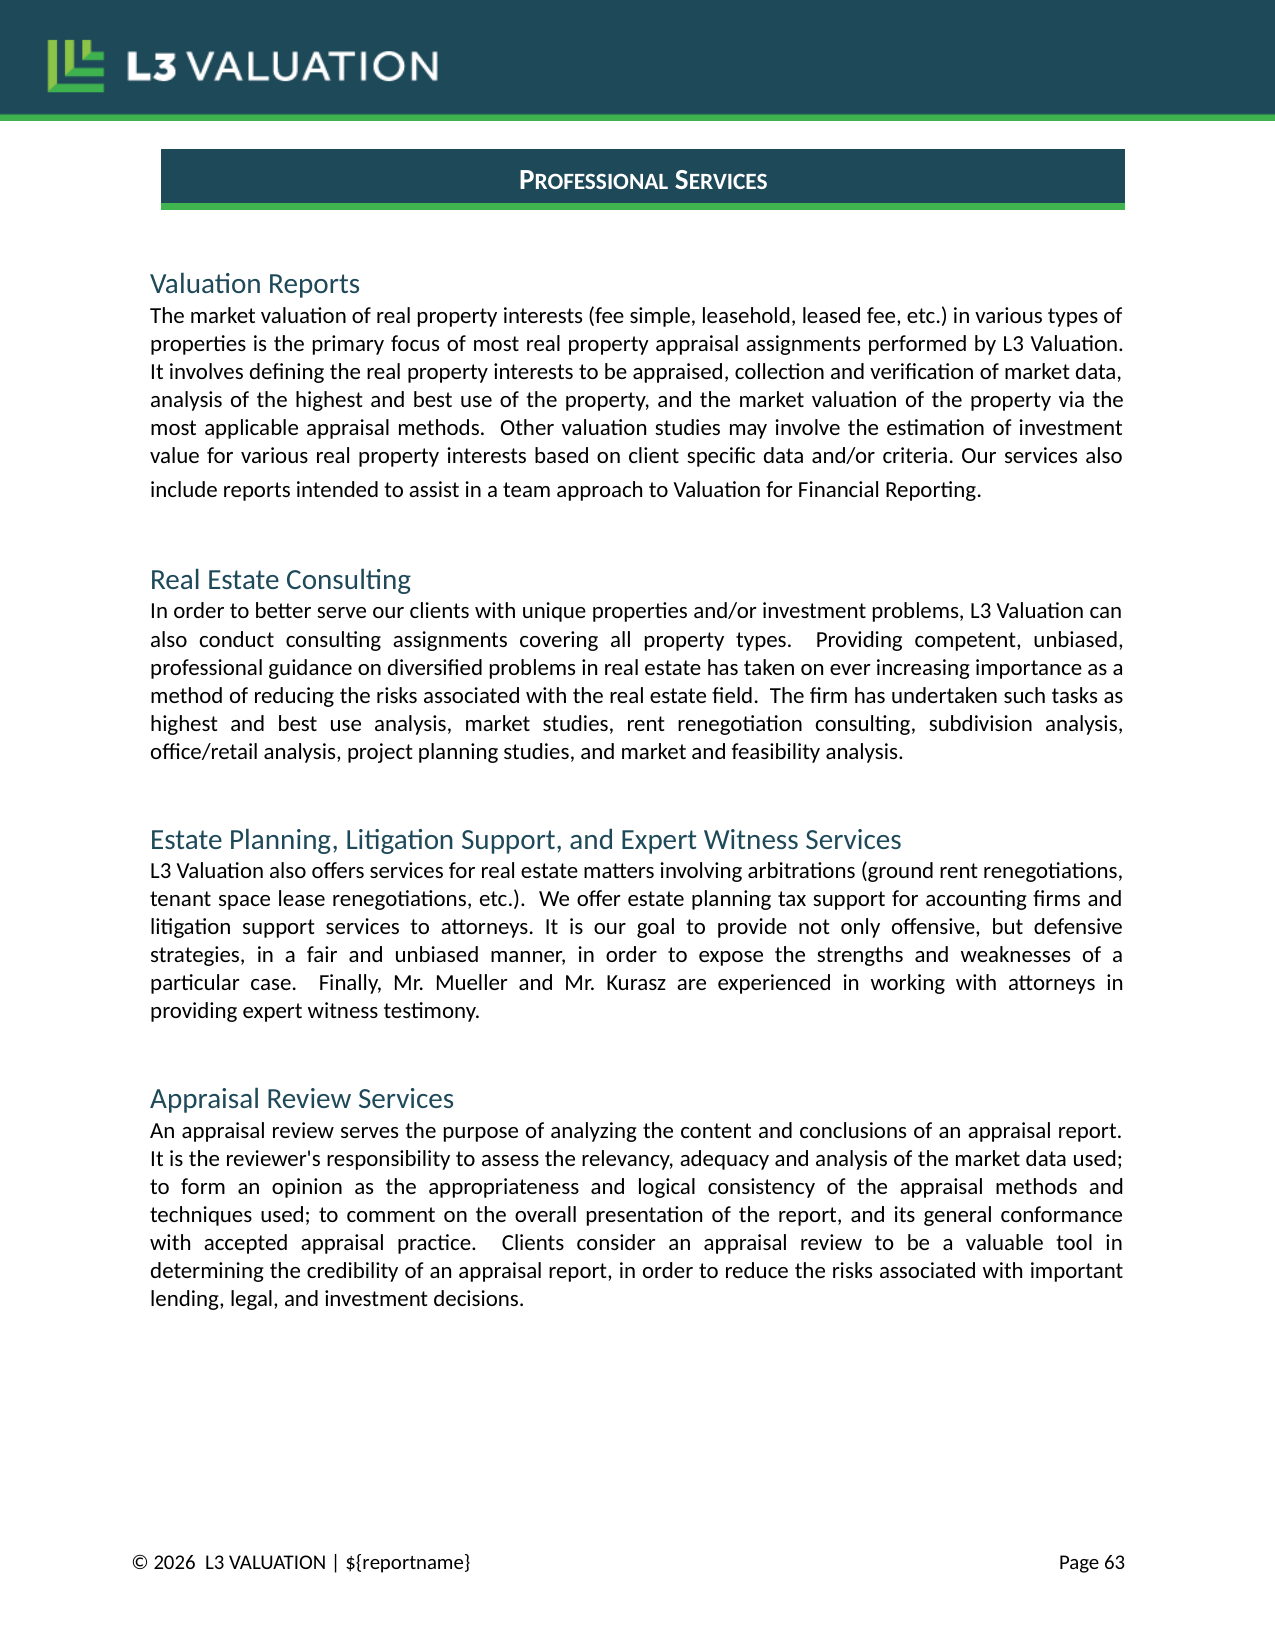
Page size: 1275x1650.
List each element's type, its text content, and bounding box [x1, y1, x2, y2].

text Real Estate Consulting [150, 561, 1125, 597]
text The market valuation of real property interests (fee simple, leasehold, leased fee, etc.) in various types of properties is the primary focus of most real property appraisal assignments performed by L3 Valuation. It involves defining the real property interests to be appraised, collection and verification of market data, analysis of the highest and best use of the property, and the market valuation of the property via the most applicable appraisal methods. Other valuation studies may involve the estimation of investment value for various real property interests based on client specific data and/or criteria. Our services also include reports intended to assist in a team approach to Valuation for Financial Reporting. [150, 301, 1125, 505]
text Appraisal Review Services [150, 1081, 1125, 1116]
text An appraisal review serves the purpose of analyzing the content and conclusions of an appraisal report. It is the reviewer's responsibility to assess the relevancy, adequacy and analysis of the market data used; to form an opinion as the appropriateness and logical consistency of the appraisal methods and techniques used; to comment on the overall presentation of the report, and its general conformance with accepted appraisal practice. Clients consider an appraisal review to be a valuable tool in determining the credibility of an appraisal report, in order to reduce the risks associated with important lending, legal, and investment decisions. [150, 1116, 1125, 1312]
text In order to better serve our clients with unique properties and/or investment problems, L3 Valuation can also conduct consulting assignments covering all property types. Providing competent, unbiased, professional guidance on diversified problems in real estate has taken on ever increasing importance as a method of reducing the risks associated with the real estate field. The firm has undertaken such tasks as highest and best use analysis, market studies, rent renegotiation consulting, subdivision analysis, office/retail analysis, project planning studies, and market and feasibility analysis. [150, 597, 1125, 765]
text L3 Valuation also offers services for real estate matters involving arbitrations (ground rent renegotiations, tenant space lease renegotiations, etc.). We offer estate planning tax support for accounting firms and litigation support services to attorneys. It is our goal to provide not only offensive, but defensive strategies, in a fair and unbiased manner, in order to expose the strengths and weaknesses of a particular case. Finally, Mr. Mueller and Mr. Kurasz are experienced in working with attorneys in providing expert witness testimony. [150, 856, 1125, 1024]
picture [0, 0, 1275, 121]
table_header Professional Services [161, 149, 1125, 203]
text Valuation Reports [150, 266, 1125, 301]
text Estate Planning, Litigation Support, and Expert Witness Services [150, 821, 1125, 856]
